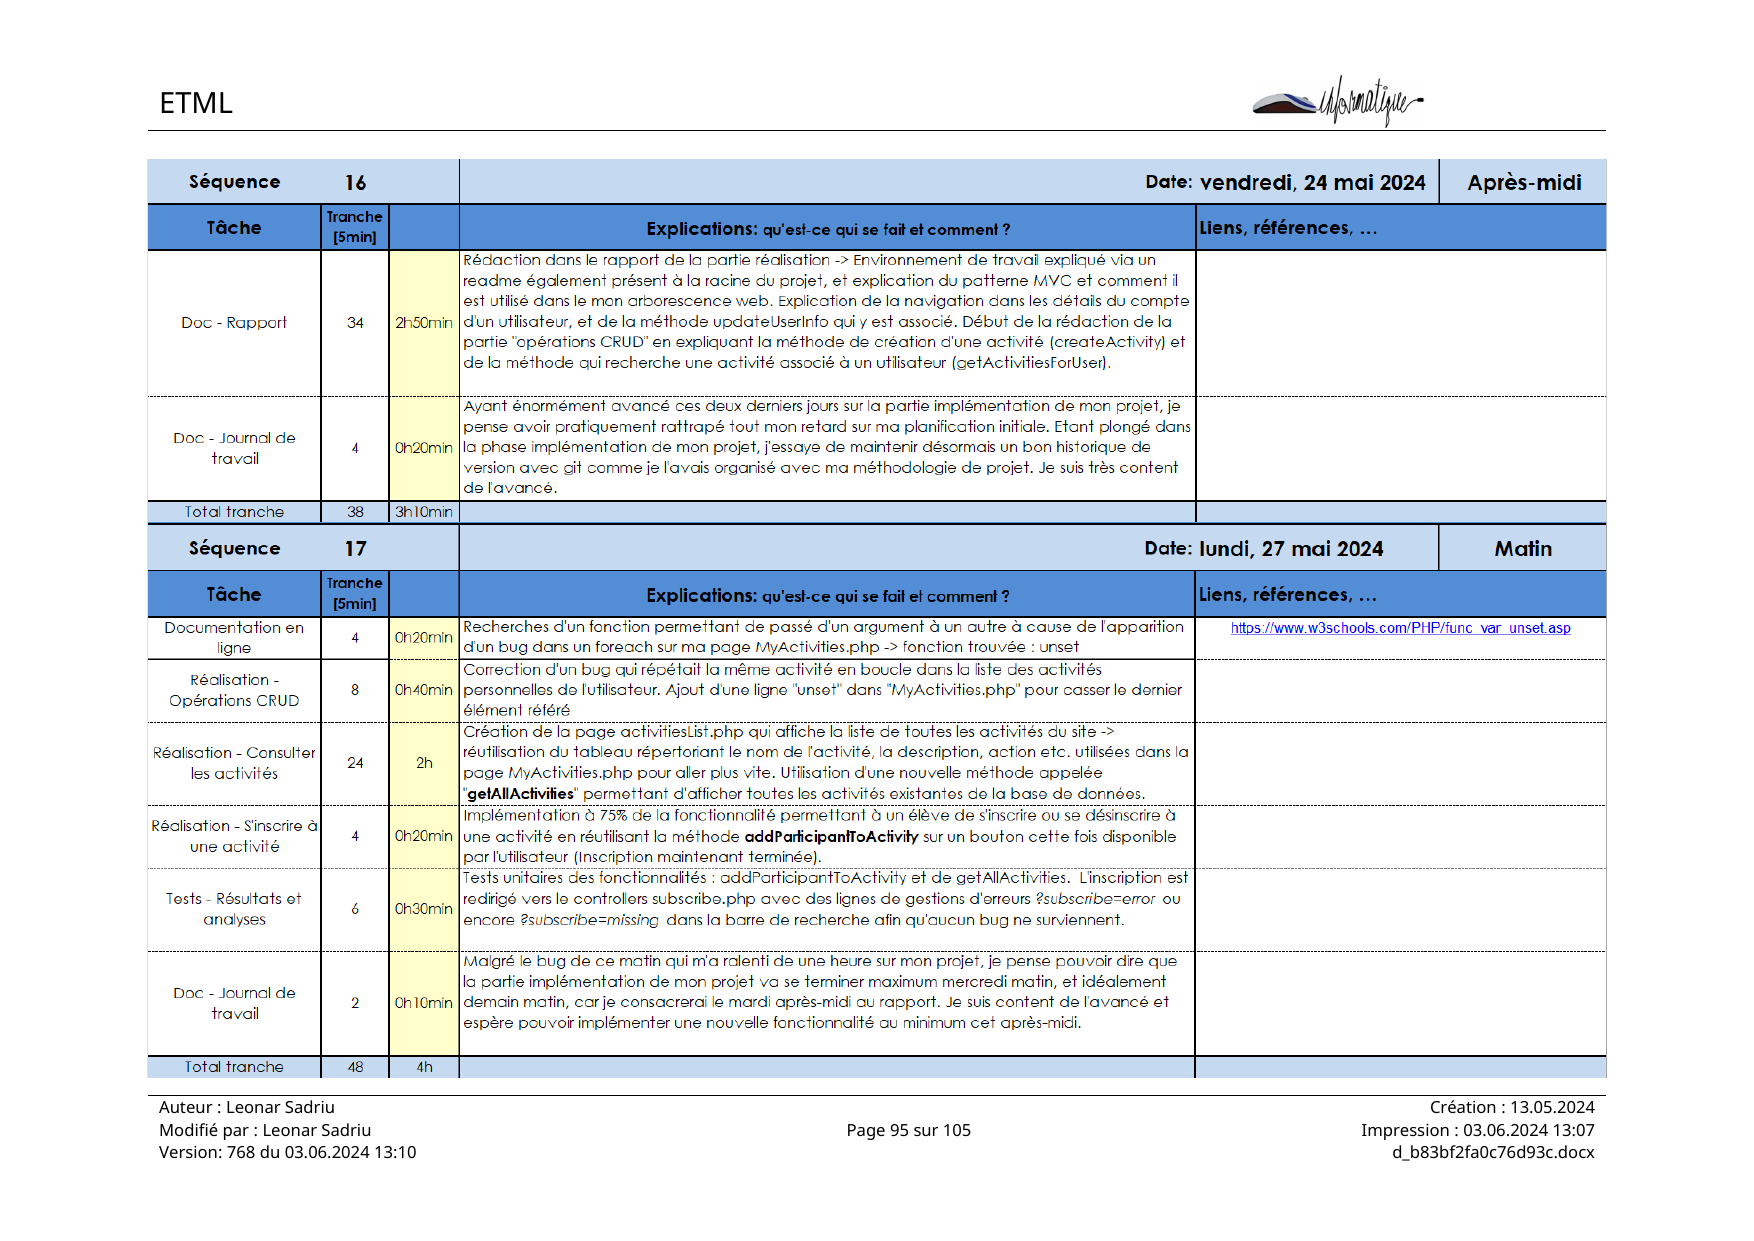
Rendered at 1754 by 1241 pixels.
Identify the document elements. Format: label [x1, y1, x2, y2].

picture [147, 159, 1607, 1078]
picture [1252, 75, 1425, 128]
